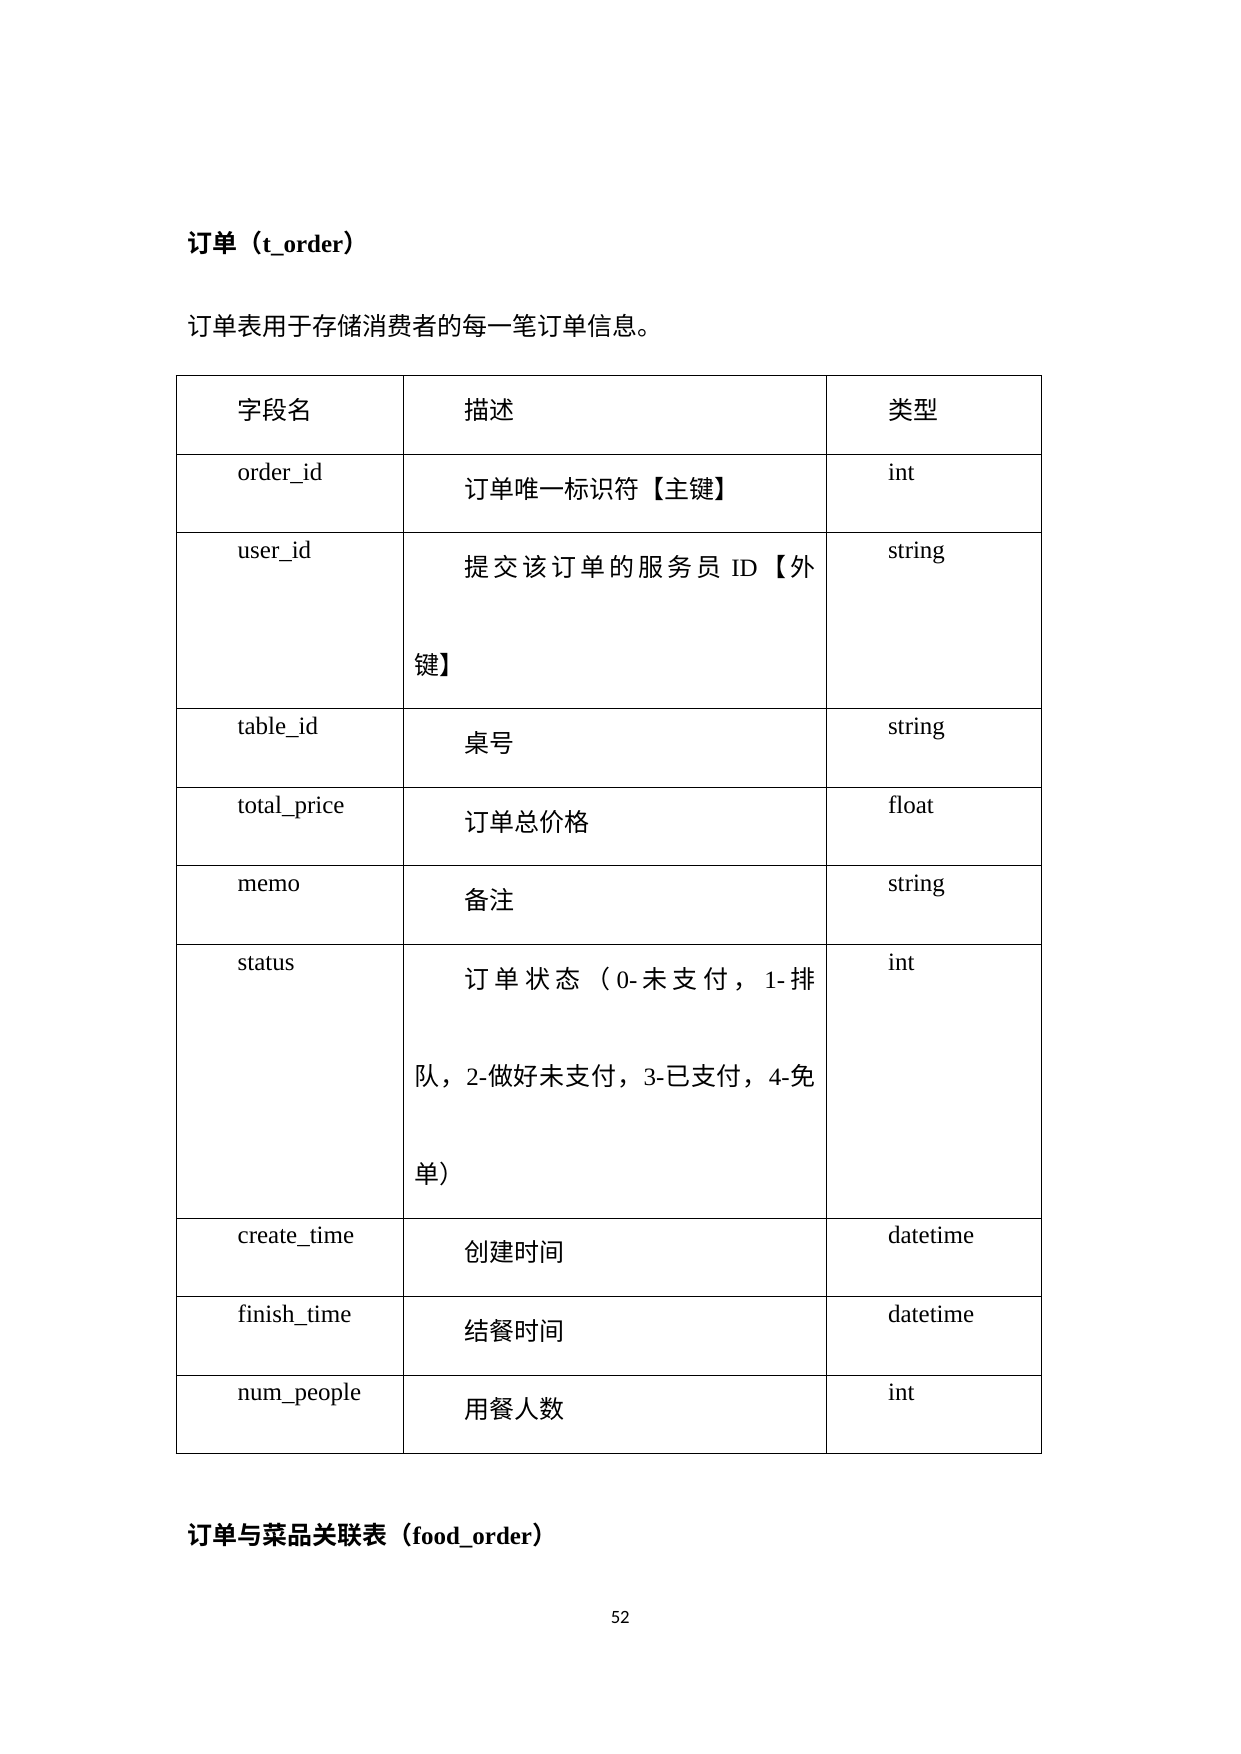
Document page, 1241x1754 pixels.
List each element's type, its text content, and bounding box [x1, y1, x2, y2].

table_cell table_id [177, 709, 403, 787]
table_header 描述 [404, 376, 826, 454]
table_cell create_time [177, 1219, 403, 1296]
table_cell datetime [827, 1219, 1041, 1296]
table_cell 订单唯一标识符【主键】 [404, 455, 826, 532]
table_cell order_id [177, 455, 403, 532]
text 订单（t_order） [187, 209, 1053, 274]
table_cell 桌号 [404, 709, 826, 787]
table_cell user_id [177, 533, 403, 708]
table_cell memo [177, 866, 403, 944]
table_cell int [827, 945, 1041, 1217]
table_cell 订单总价格 [404, 788, 826, 865]
table_cell datetime [827, 1297, 1041, 1374]
table_cell string [827, 709, 1041, 787]
table_cell int [827, 455, 1041, 532]
table_header 类型 [827, 376, 1041, 454]
table_cell total_price [177, 788, 403, 865]
table_header 字段名 [177, 376, 403, 454]
table_cell 提交该订单的服务员ID【外键】 [404, 533, 826, 708]
table_cell status [177, 945, 403, 1217]
text 订单表用于存储消费者的每一笔订单信息。 [187, 292, 1053, 357]
table_cell 备注 [404, 866, 826, 944]
table_cell 结餐时间 [404, 1297, 826, 1374]
text 订单与菜品关联表（food_order） [187, 1501, 1053, 1566]
table_cell finish_time [177, 1297, 403, 1374]
table_cell string [827, 866, 1041, 944]
table_cell 订单状态（0-未支付，1-排队，2-做好未支付，3-已支付，4-免单） [404, 945, 826, 1217]
table_cell float [827, 788, 1041, 865]
table_cell num_people [177, 1376, 403, 1453]
table_cell 用餐人数 [404, 1376, 826, 1453]
table_cell string [827, 533, 1041, 708]
table_cell 创建时间 [404, 1219, 826, 1296]
table_cell int [827, 1376, 1041, 1453]
